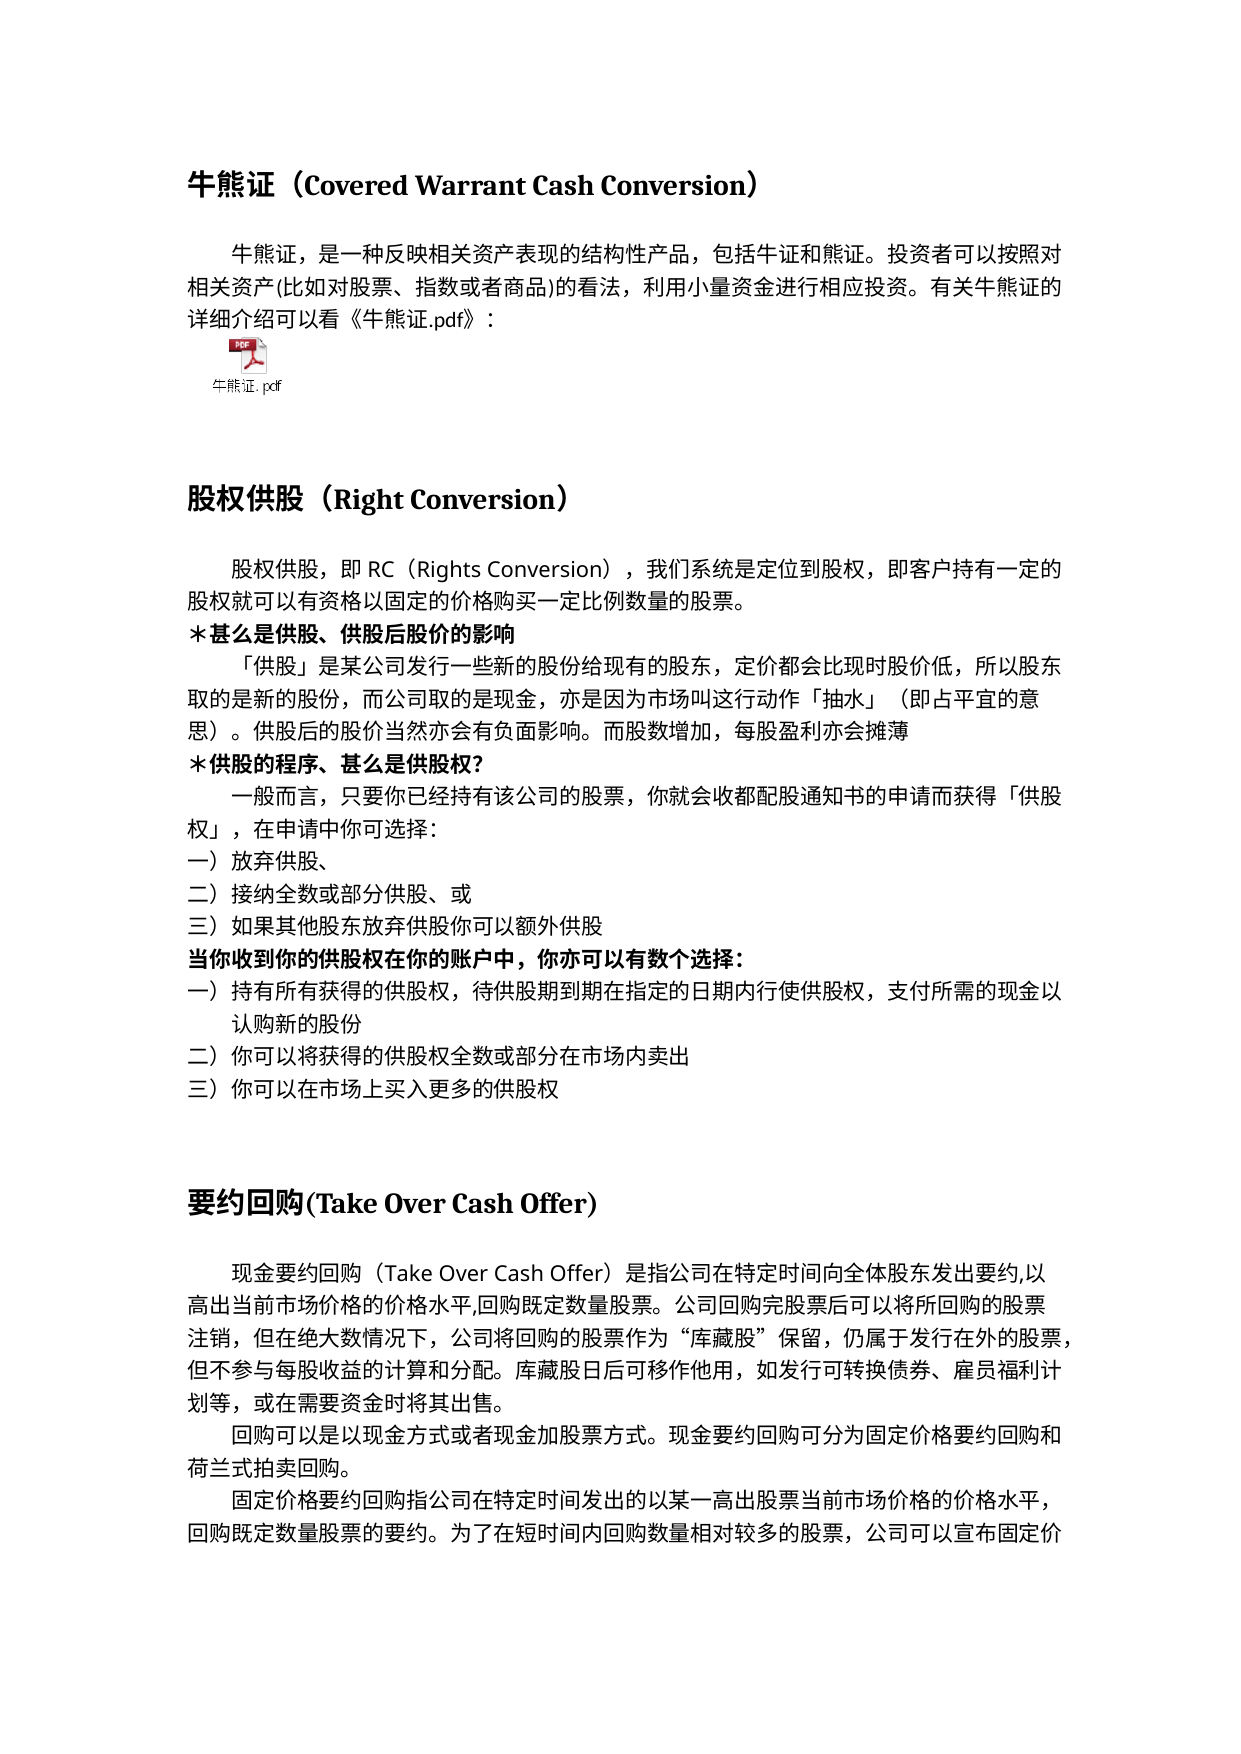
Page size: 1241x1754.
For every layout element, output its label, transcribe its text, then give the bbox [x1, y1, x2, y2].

text ＊甚么是供股、供股后股价的影响 [187, 616, 1063, 649]
text 一般而言，只要你已经持有该公司的股票，你就会收都配股通知书的申请而获得「供股权」，在申请中你可选择： [187, 779, 1063, 844]
text 一）持有所有获得的供股权，待供股期到期在指定的日期内行使供股权，支付所需的现金以认购新的股份 [187, 974, 1063, 1039]
text 现金要约回购（Take Over Cash Offer）是指公司在特定时间向全体股东发出要约,以高出当前市场价格的价格水平,回购既定数量股票。公司回购完股票后可以将所回购的股票注销，但在绝大数情况下，公司将回购的股票作为“库藏股”保留，仍属于发行在外的股票，但不参与每股收益的计算和分配。库藏股日后可移作他用，如发行可转换债券、雇员福利计划等，或在需要资金时将其出售。 [187, 1256, 1063, 1418]
text ＊供股的程序、甚么是供股权？ [187, 746, 1063, 779]
text 当你收到你的供股权在你的账户中，你亦可以有数个选择： [187, 941, 1063, 974]
text 一）放弃供股、 [187, 844, 1063, 876]
subtitle 股权供股（Right Conversion） [187, 464, 1063, 529]
text 二）你可以将获得的供股权全数或部分在市场内卖出 [187, 1039, 1063, 1071]
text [187, 1483, 1063, 1548]
text 「供股」是某公司发行一些新的股份给现有的股东，定价都会比现时股价低，所以股东取的是新的股份，而公司取的是现金，亦是因为市场叫这行动作「抽水」（即占平宜的意思）。供股后的股价当然亦会有负面影响。而股数增加，每股盈利亦会摊薄 [187, 649, 1063, 746]
text 牛熊证，是一种反映相关资产表现的结构性产品，包括牛证和熊证。投资者可以按照对相关资产(比如对股票、指数或者商品)的看法，利用小量资金进行相应投资。有关牛熊证的详细介绍可以看《牛熊证.pdf》： [187, 237, 1063, 334]
subtitle 牛熊证（Covered Warrant Cash Conversion） [187, 150, 1063, 215]
text 回购可以是以现金方式或者现金加股票方式。现金要约回购可分为固定价格要约回购和荷兰式拍卖回购。 [187, 1418, 1063, 1483]
text 股权供股，即RC（Rights Conversion），我们系统是定位到股权，即客户持有一定的股权就可以有资格以固定的价格购买一定比例数量的股票。 [187, 551, 1063, 616]
text 二）接纳全数或部分供股、或 [187, 876, 1063, 909]
text 三）如果其他股东放弃供股你可以额外供股 [187, 909, 1063, 941]
text 三）你可以在市场上买入更多的供股权 [187, 1071, 1063, 1104]
subtitle 要约回购(Take Over Cash Offer) [187, 1169, 1063, 1234]
